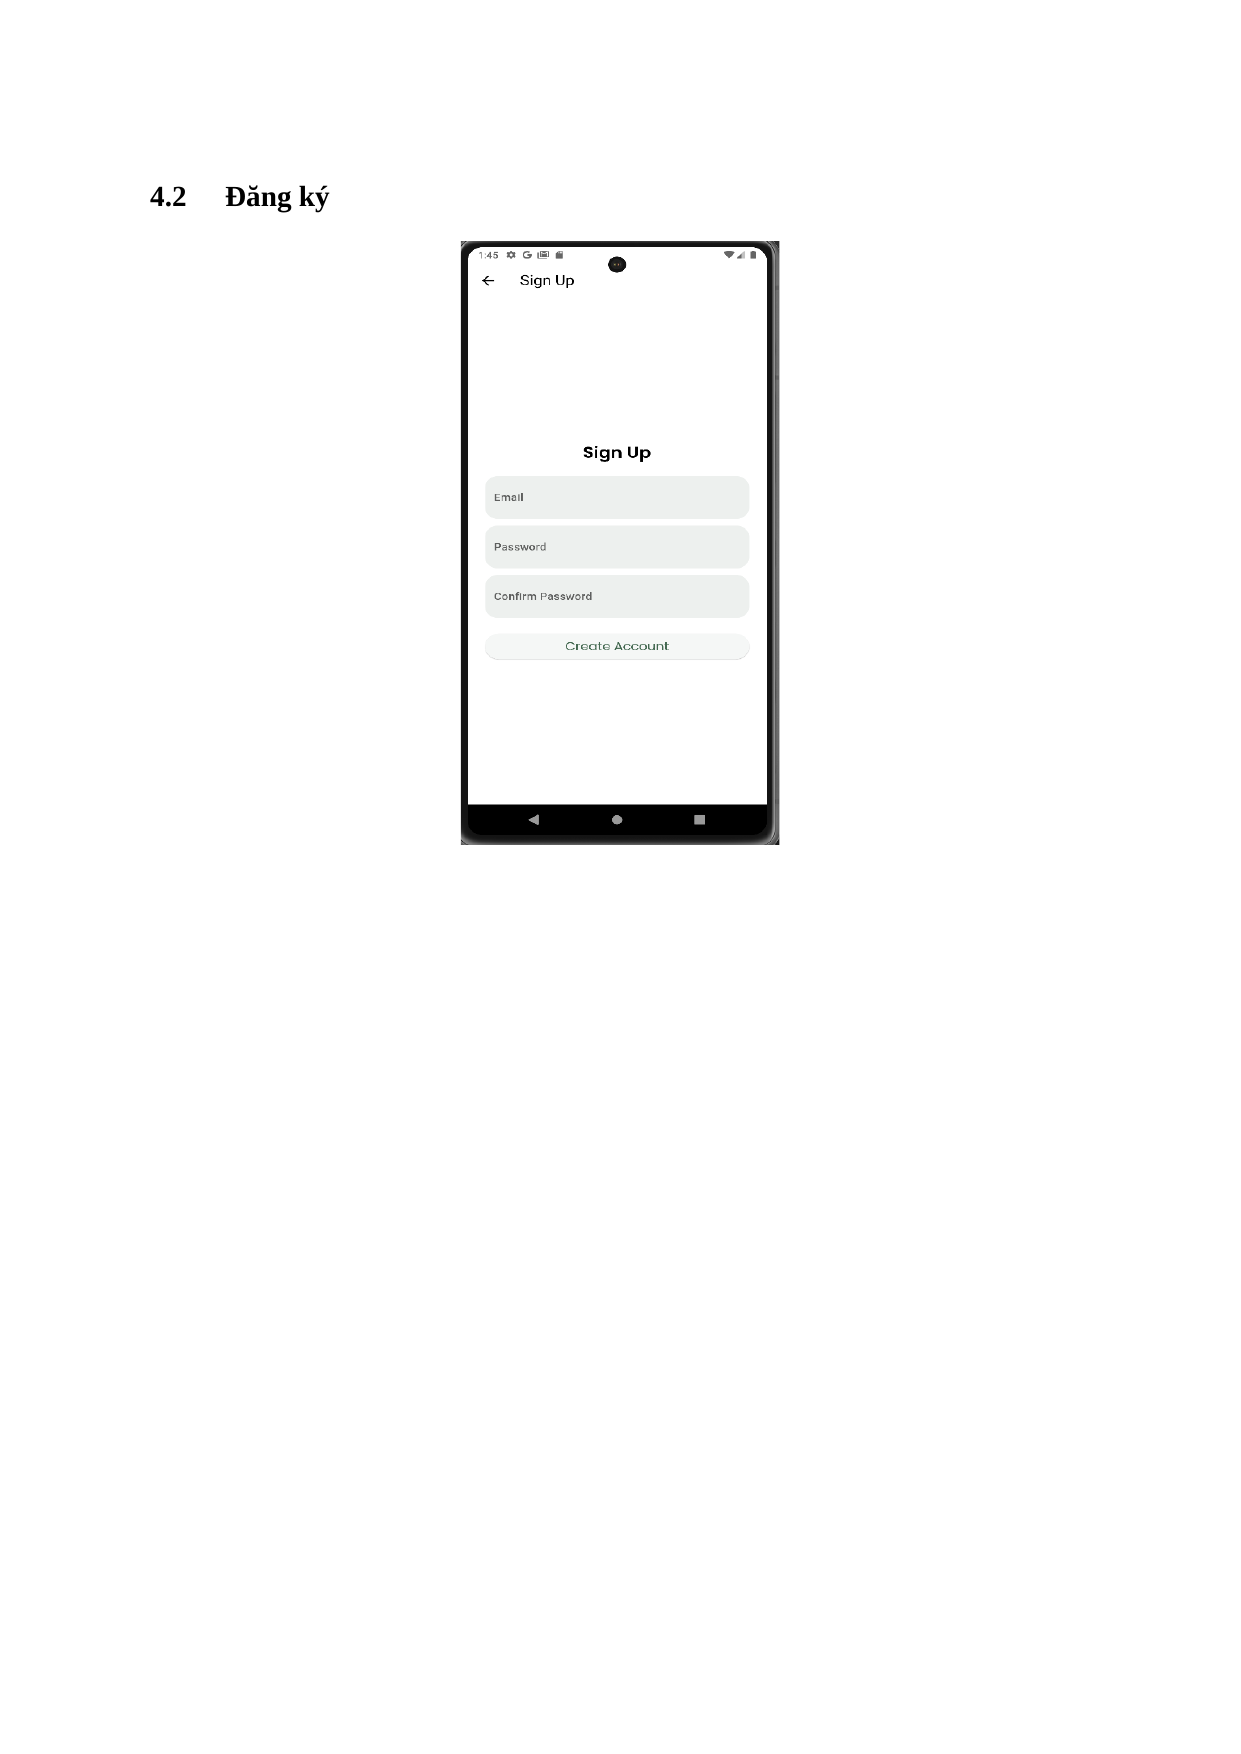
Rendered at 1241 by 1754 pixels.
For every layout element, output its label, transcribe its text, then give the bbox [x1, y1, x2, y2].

subtitle Đăng ký [150, 179, 1090, 213]
picture [460, 241, 780, 845]
